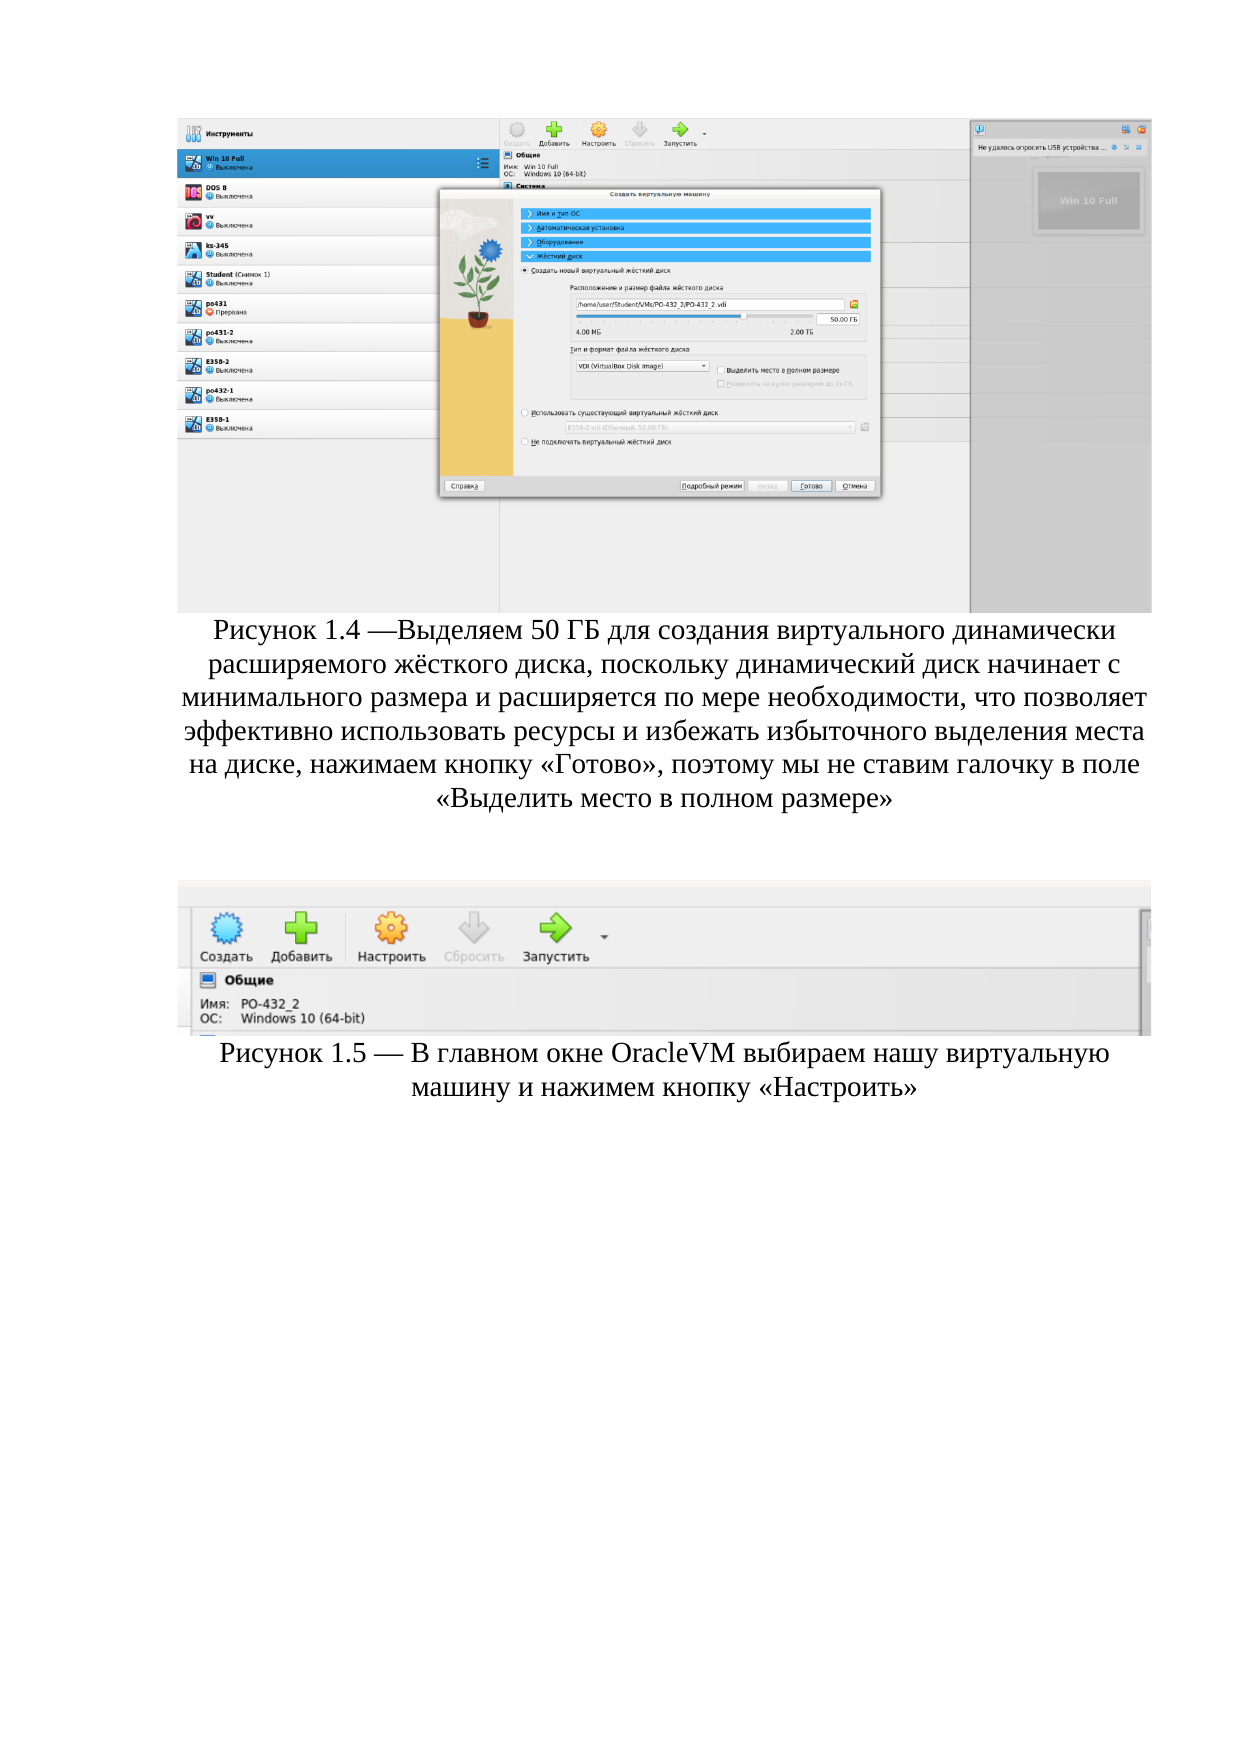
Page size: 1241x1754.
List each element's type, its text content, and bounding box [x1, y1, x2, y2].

text Рисунок 1.4 —Выделяем 50 ГБ для создания виртуального динамически расширяемого жёсткого диска, поскольку динамический диск начинает с минимального размера и расширяется по мере необходимости, что позволяет эффективно использовать ресурсы и избежать избыточного выделения места на диске, нажимаем кнопку «Готово», поэтому мы не ставим галочку в поле «Выделить место в полном размере» [177, 613, 1152, 814]
text Рисунок 1.5 — В главном окне OracleVM выбираем нашу виртуальную машину и нажимем кнопку «Настроить» [177, 1036, 1152, 1102]
picture [177, 880, 1152, 1036]
picture [177, 118, 1152, 613]
